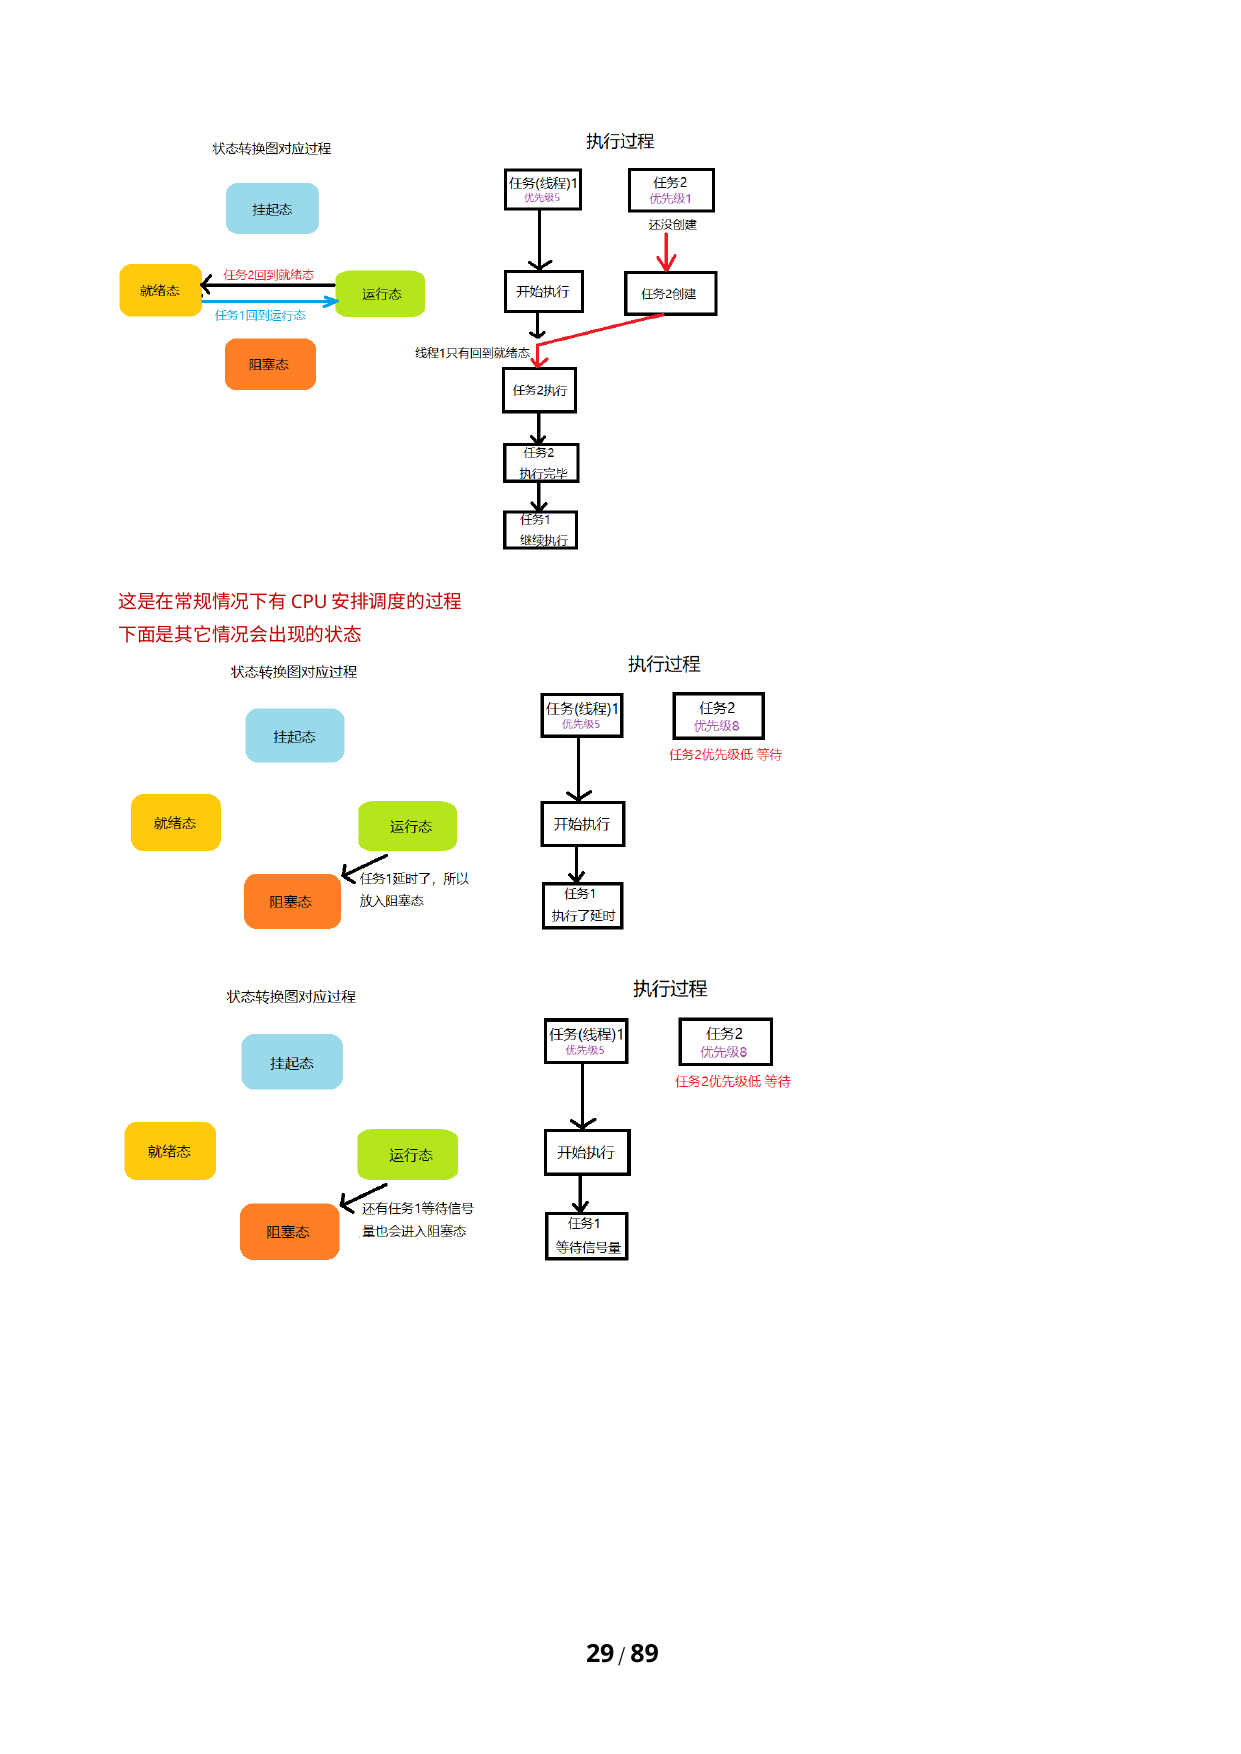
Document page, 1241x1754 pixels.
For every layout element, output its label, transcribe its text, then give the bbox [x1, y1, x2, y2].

text 这是在常规情况下有CPU安排调度的过程 [118, 584, 1122, 617]
picture [118, 974, 805, 1267]
picture [118, 129, 726, 553]
picture [118, 649, 824, 936]
text 下面是其它情况会出现的状态 [118, 617, 1122, 649]
